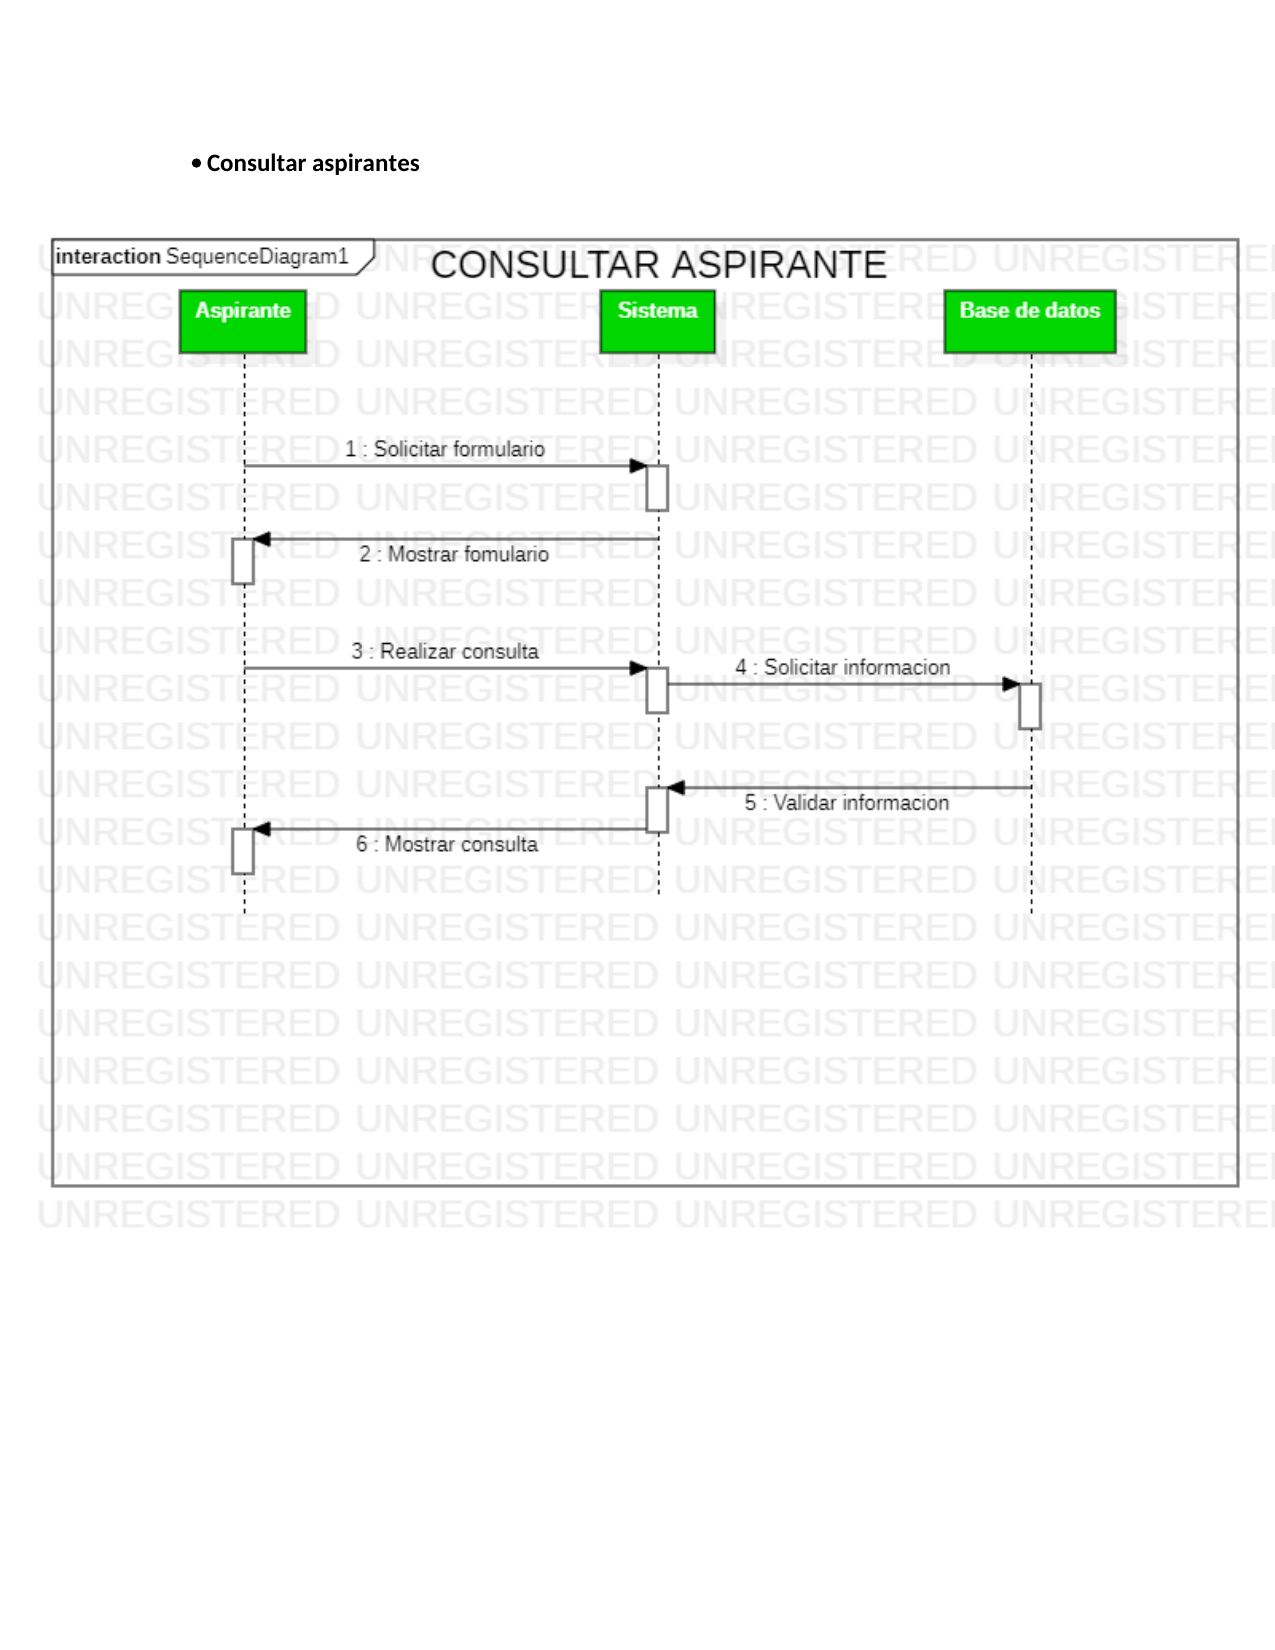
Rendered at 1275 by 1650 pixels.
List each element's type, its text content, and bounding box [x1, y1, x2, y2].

list Consultar aspirantes [192, 148, 1098, 178]
picture [37, 224, 1275, 1250]
